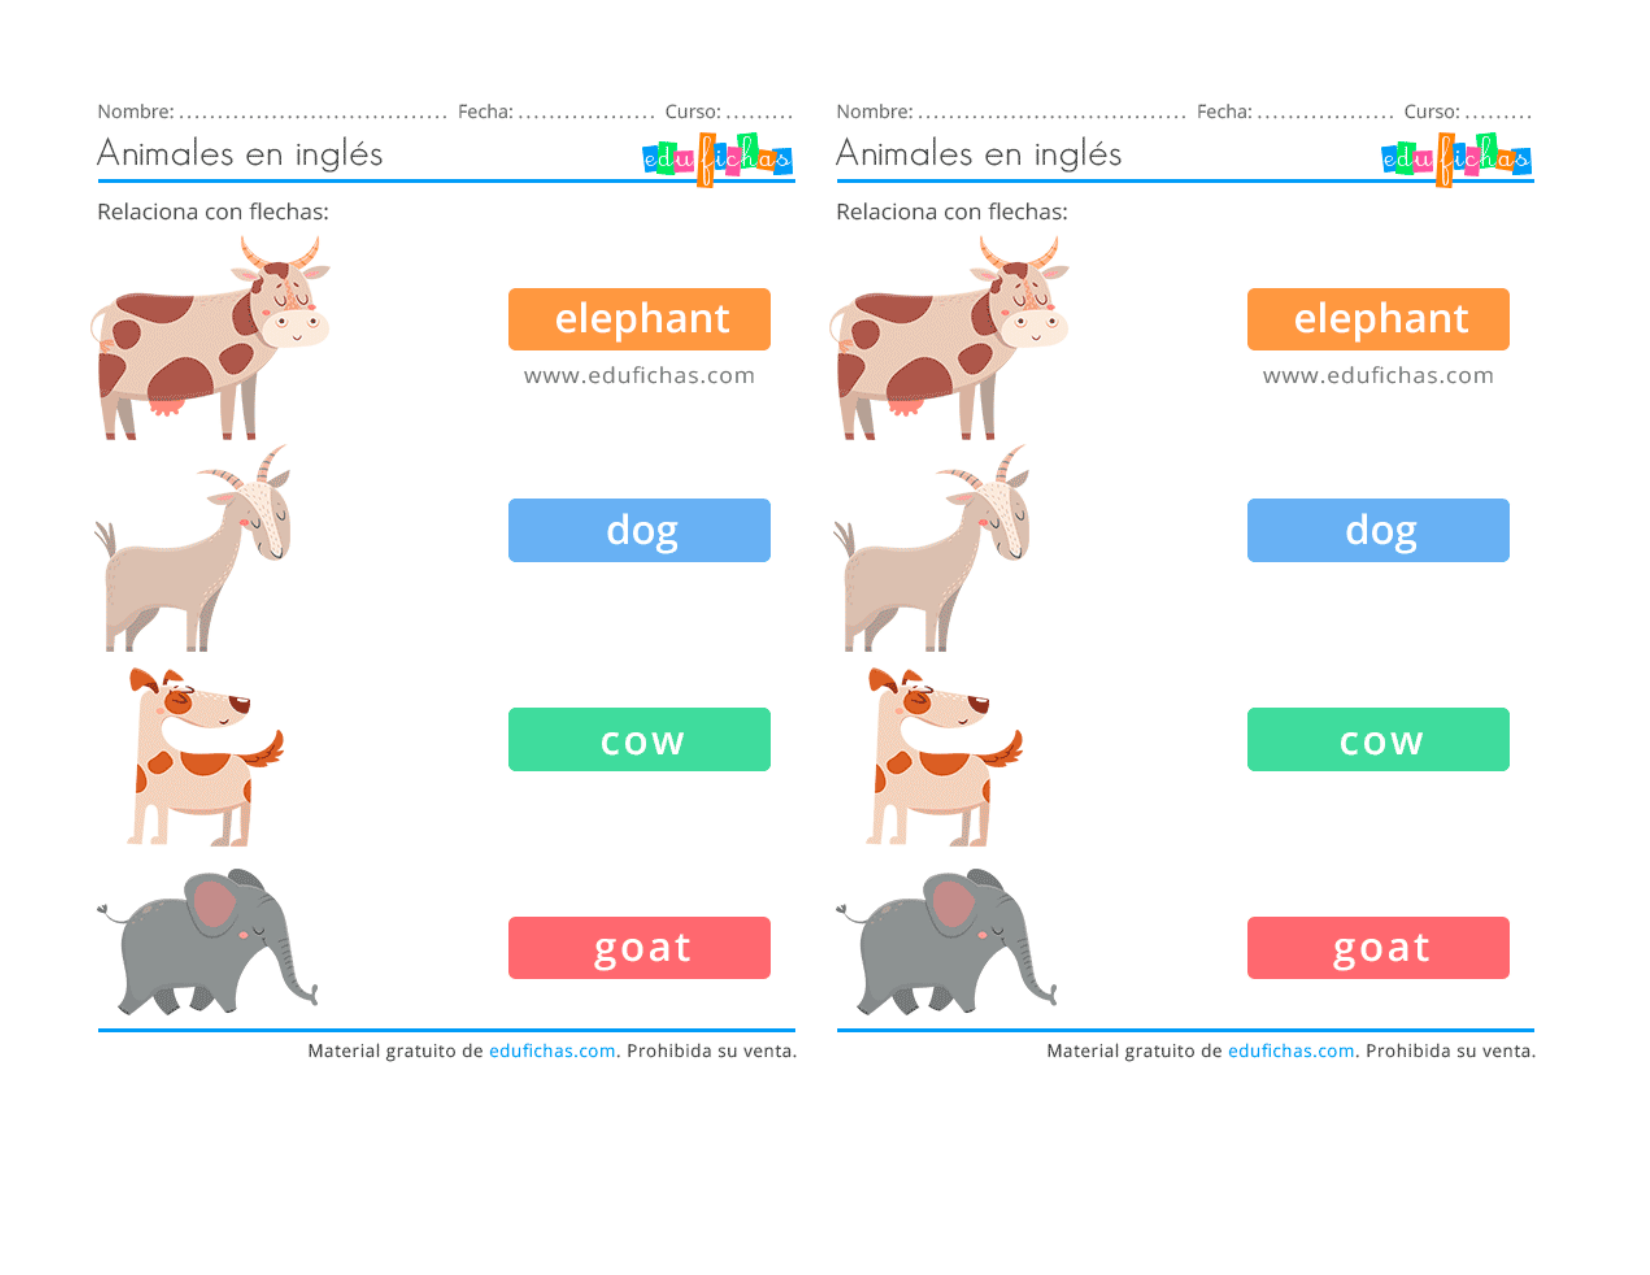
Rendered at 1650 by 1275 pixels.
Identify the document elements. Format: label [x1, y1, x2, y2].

picture [75, 75, 1554, 1074]
